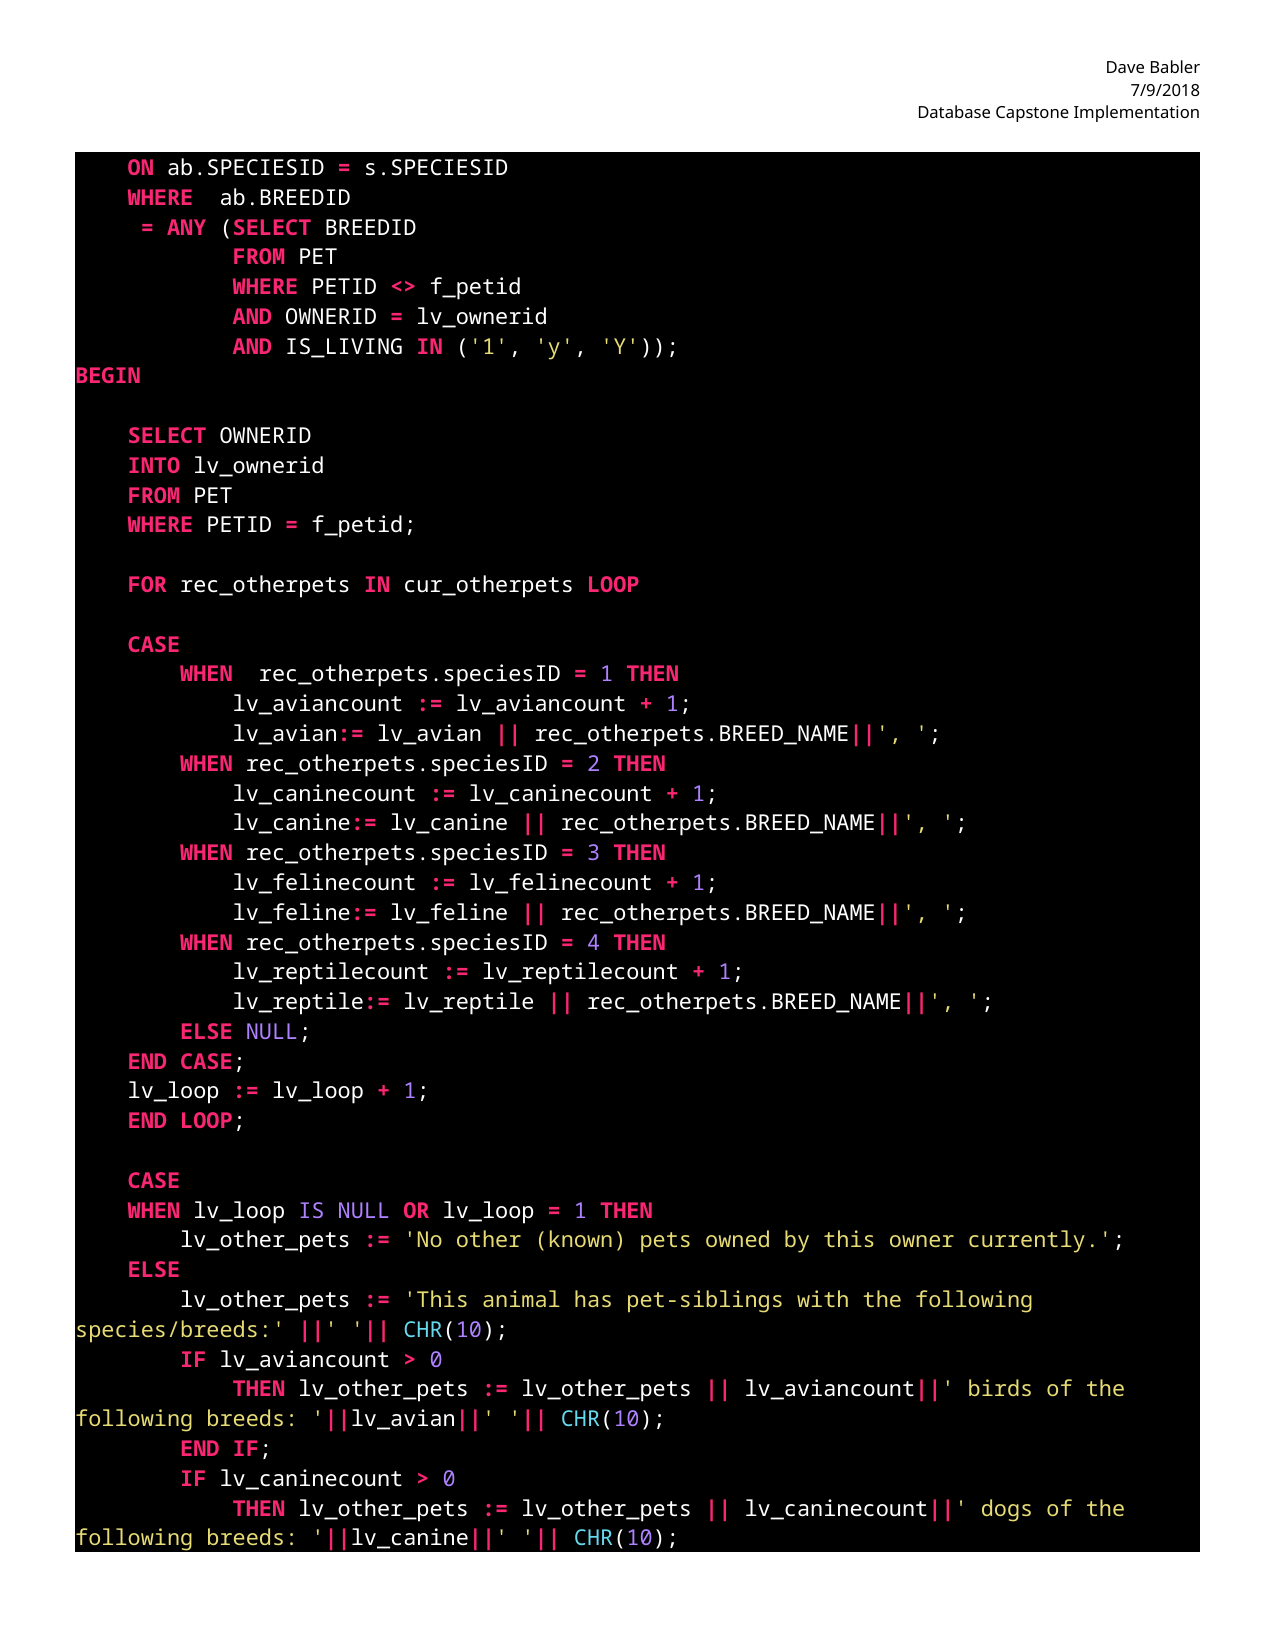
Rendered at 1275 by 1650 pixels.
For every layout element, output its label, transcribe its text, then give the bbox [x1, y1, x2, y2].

text INTO lv_ownerid [75, 450, 1200, 480]
text = ANY (SELECT BREEDID [75, 212, 1200, 241]
text CASE [75, 629, 1200, 658]
text ELSE NULL; [75, 1016, 1200, 1046]
text lv_avian:= lv_avian || rec_otherpets.BREED_NAME||', '; [75, 718, 1200, 748]
text lv_loop := lv_loop + 1; [75, 1076, 1200, 1105]
text CASE [75, 1165, 1200, 1195]
text lv_reptilecount := lv_reptilecount + 1; [75, 956, 1200, 986]
text lv_aviancount := lv_aviancount + 1; [75, 688, 1200, 718]
text lv_other_pets := 'No other (known) pets owned by this owner currently.'; [75, 1224, 1200, 1254]
text WHEN rec_otherpets.speciesID = 1 THEN [75, 658, 1200, 688]
text lv_caninecount := lv_caninecount + 1; [75, 778, 1200, 807]
text lv_other_pets := 'This animal has pet-siblings with the following species/breeds:' ||' '|| CHR(10); [75, 1284, 1200, 1344]
text IF lv_caninecount > 0 [75, 1463, 1200, 1493]
text FROM PET [75, 241, 1200, 271]
text lv_reptile:= lv_reptile || rec_otherpets.BREED_NAME||', '; [75, 986, 1200, 1016]
text lv_canine:= lv_canine || rec_otherpets.BREED_NAME||', '; [75, 807, 1200, 837]
text ELSE [75, 1254, 1200, 1284]
text lv_felinecount := lv_felinecount + 1; [75, 867, 1200, 897]
text FOR rec_otherpets IN cur_otherpets LOOP [75, 569, 1200, 599]
text ON ab.SPECIESID = s.SPECIESID [75, 152, 1200, 182]
text WHERE PETID = f_petid; [75, 509, 1200, 539]
text THEN lv_other_pets := lv_other_pets || lv_aviancount||' birds of the following breeds: '||lv_avian||' '|| CHR(10); [75, 1373, 1200, 1433]
text THEN lv_other_pets := lv_other_pets || lv_caninecount||' dogs of the following breeds: '||lv_canine||' '|| CHR(10); [75, 1493, 1200, 1552]
text AND OWNERID = lv_ownerid [75, 301, 1200, 331]
text WHEN rec_otherpets.speciesID = 4 THEN [75, 927, 1200, 956]
text WHEN lv_loop IS NULL OR lv_loop = 1 THEN [75, 1195, 1200, 1224]
text END IF; [75, 1433, 1200, 1463]
text SELECT OWNERID [75, 420, 1200, 450]
text WHERE ab.BREEDID [75, 182, 1200, 212]
text WHEN rec_otherpets.speciesID = 3 THEN [75, 837, 1200, 867]
text BEGIN [75, 361, 1200, 390]
text FROM PET [75, 480, 1200, 509]
text IF lv_aviancount > 0 [75, 1344, 1200, 1373]
text lv_feline:= lv_feline || rec_otherpets.BREED_NAME||', '; [75, 897, 1200, 927]
text END LOOP; [75, 1105, 1200, 1135]
text AND IS_LIVING IN ('1', 'y', 'Y')); [75, 331, 1200, 361]
text WHERE PETID <> f_petid [75, 271, 1200, 301]
text END CASE; [75, 1046, 1200, 1076]
text WHEN rec_otherpets.speciesID = 2 THEN [75, 748, 1200, 778]
